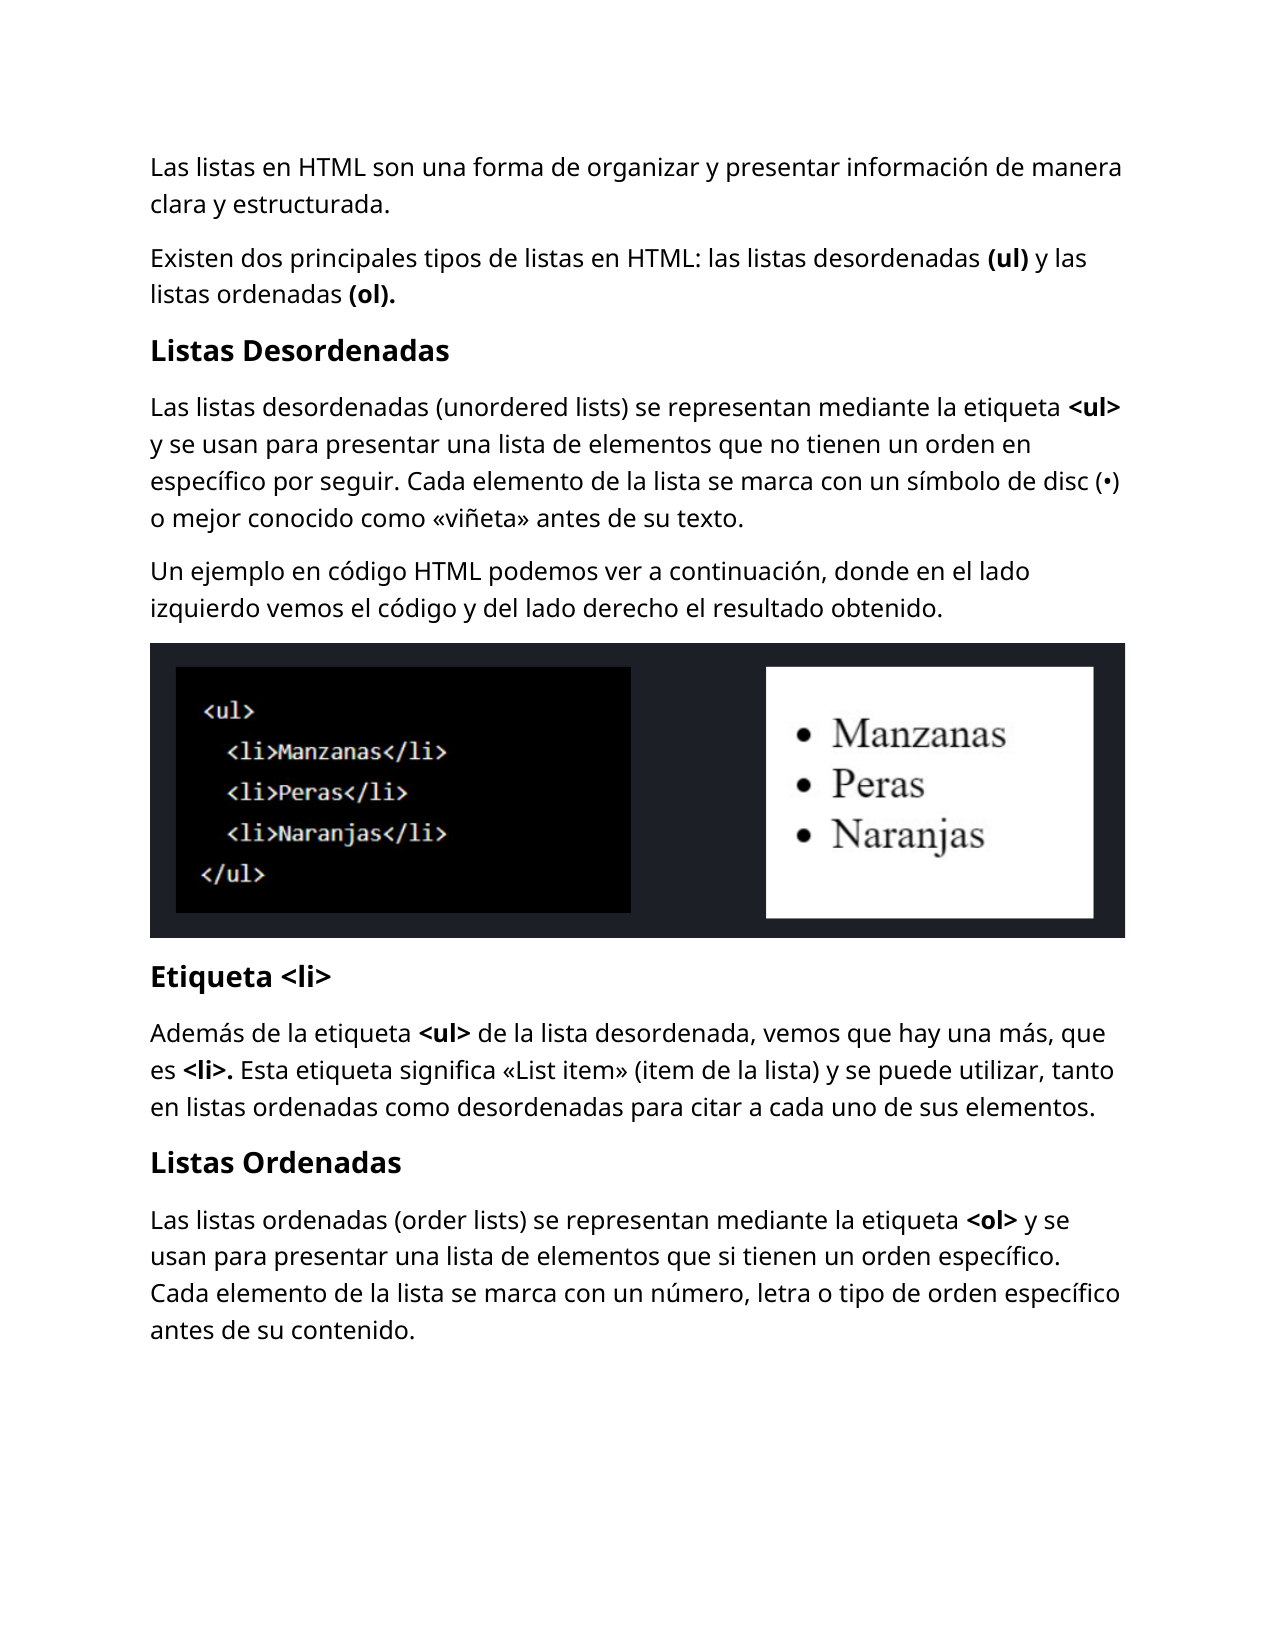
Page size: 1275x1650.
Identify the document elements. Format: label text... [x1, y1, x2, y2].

picture [150, 643, 1125, 938]
text Además de la etiqueta <ul> de la lista desordenada, vemos que hay una más, que es <li>. Esta etiqueta significa «List item» (item de la lista) y se puede utilizar, tanto en listas ordenadas como desordenadas para citar a cada uno de sus elementos. [150, 1016, 1125, 1123]
text Etiqueta <li> [150, 956, 1125, 996]
text Existen dos principales tipos de listas en HTML: las listas desordenadas (ul) y las listas ordenadas (ol). [150, 240, 1125, 311]
text Las listas desordenadas (unordered lists) se representan mediante la etiqueta <ul> y se usan para presentar una lista de elementos que no tienen un orden en específico por seguir. Cada elemento de la lista se marca con un símbolo de disc (•) o mejor conocido como «viñeta» antes de su texto. [150, 390, 1125, 534]
text Listas Ordenadas [150, 1143, 1125, 1182]
text Un ejemplo en código HTML podemos ver a continuación, donde en el lado izquierdo vemos el código y del lado derecho el resultado obtenido. [150, 554, 1125, 624]
text Las listas en HTML son una forma de organizar y presentar información de manera clara y estructurada. [150, 150, 1125, 221]
text Las listas ordenadas (order lists) se representan mediante la etiqueta <ol> y se usan para presentar una lista de elementos que si tienen un orden específico. Cada elemento de la lista se marca con un número, letra o tipo de orden específico antes de su contenido. [150, 1202, 1125, 1347]
text Listas Desordenadas [150, 330, 1125, 370]
